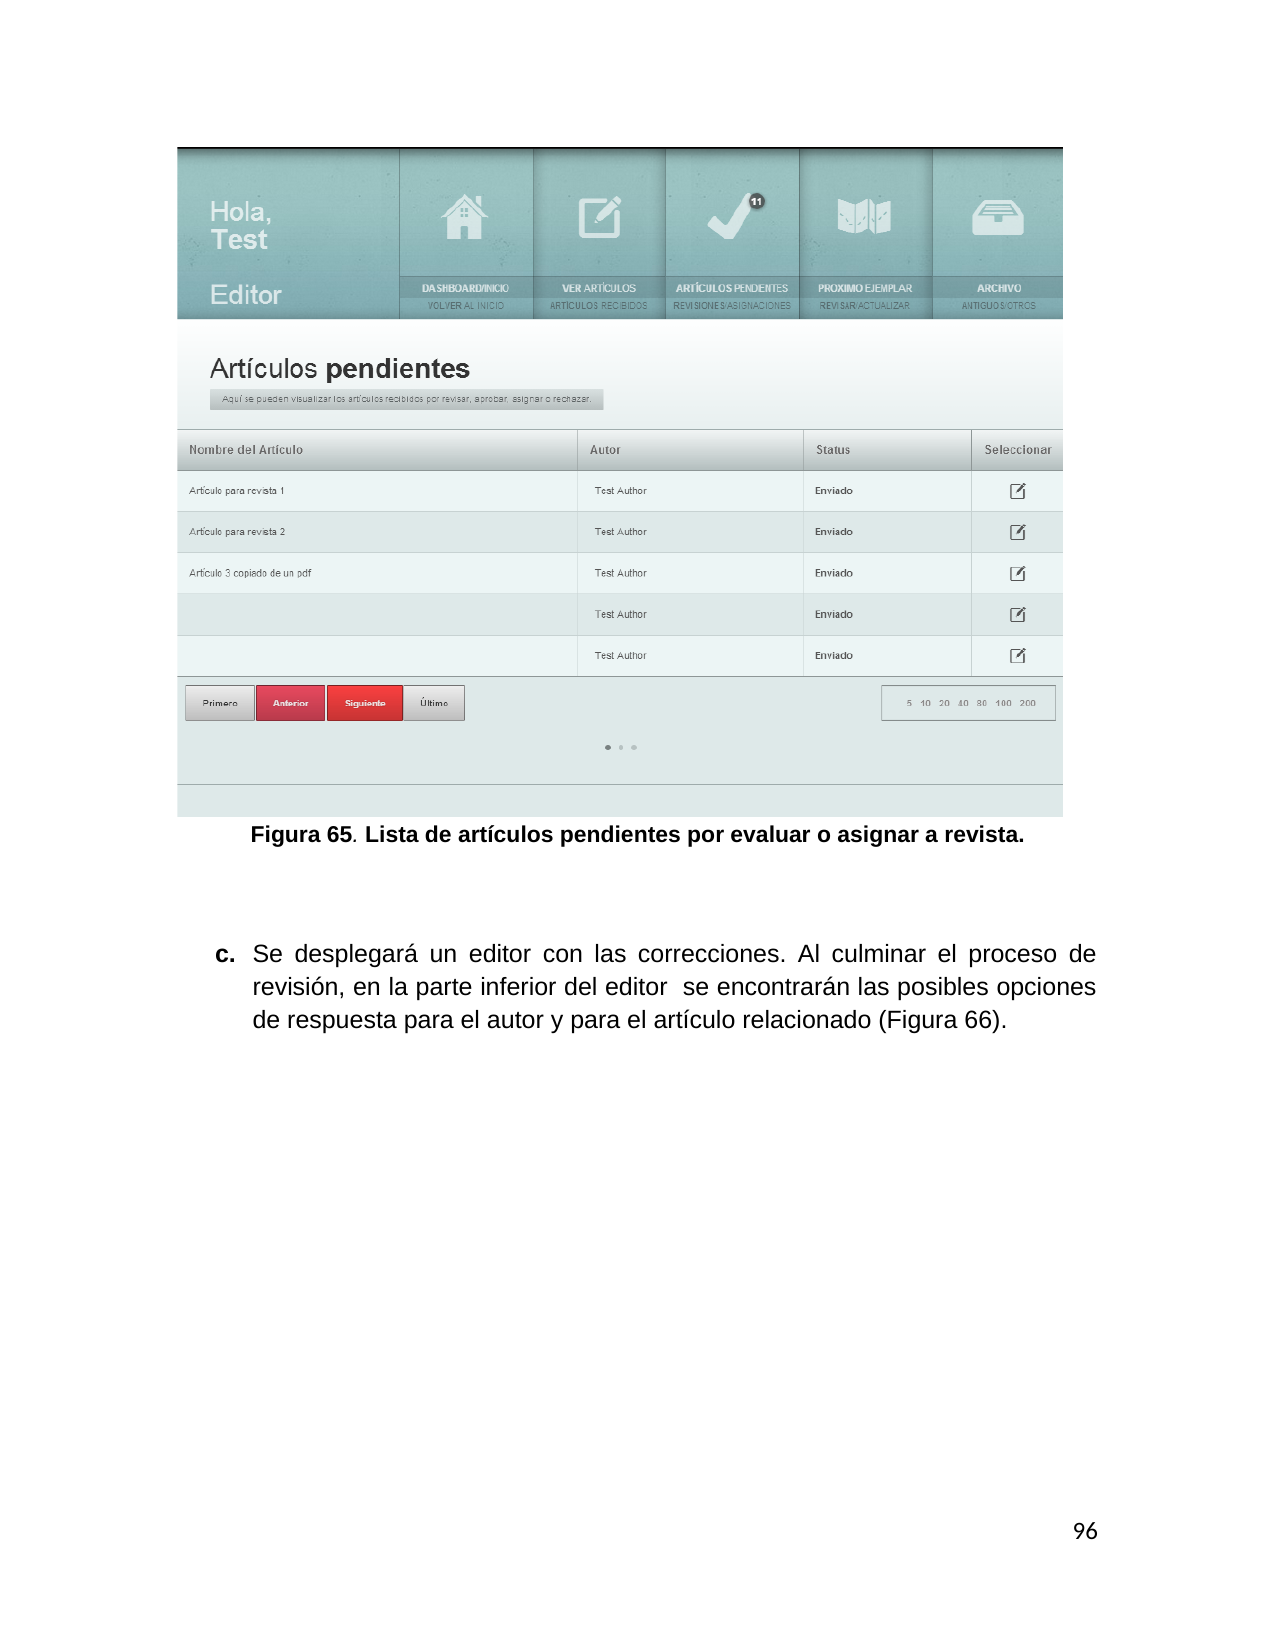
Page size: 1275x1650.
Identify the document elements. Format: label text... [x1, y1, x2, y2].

picture [177, 147, 1063, 817]
text Figura 65. Lista de artículos pendientes por evaluar o asignar a revista. [177, 821, 1098, 848]
list Se desplegará un editor con las correcciones. Al culminar el proceso de revisión, en la parte inferior del editor se encontrarán las posibles opciones de respuesta para el autor y para el artículo relacionado (Figura 66). [215, 938, 1098, 1033]
